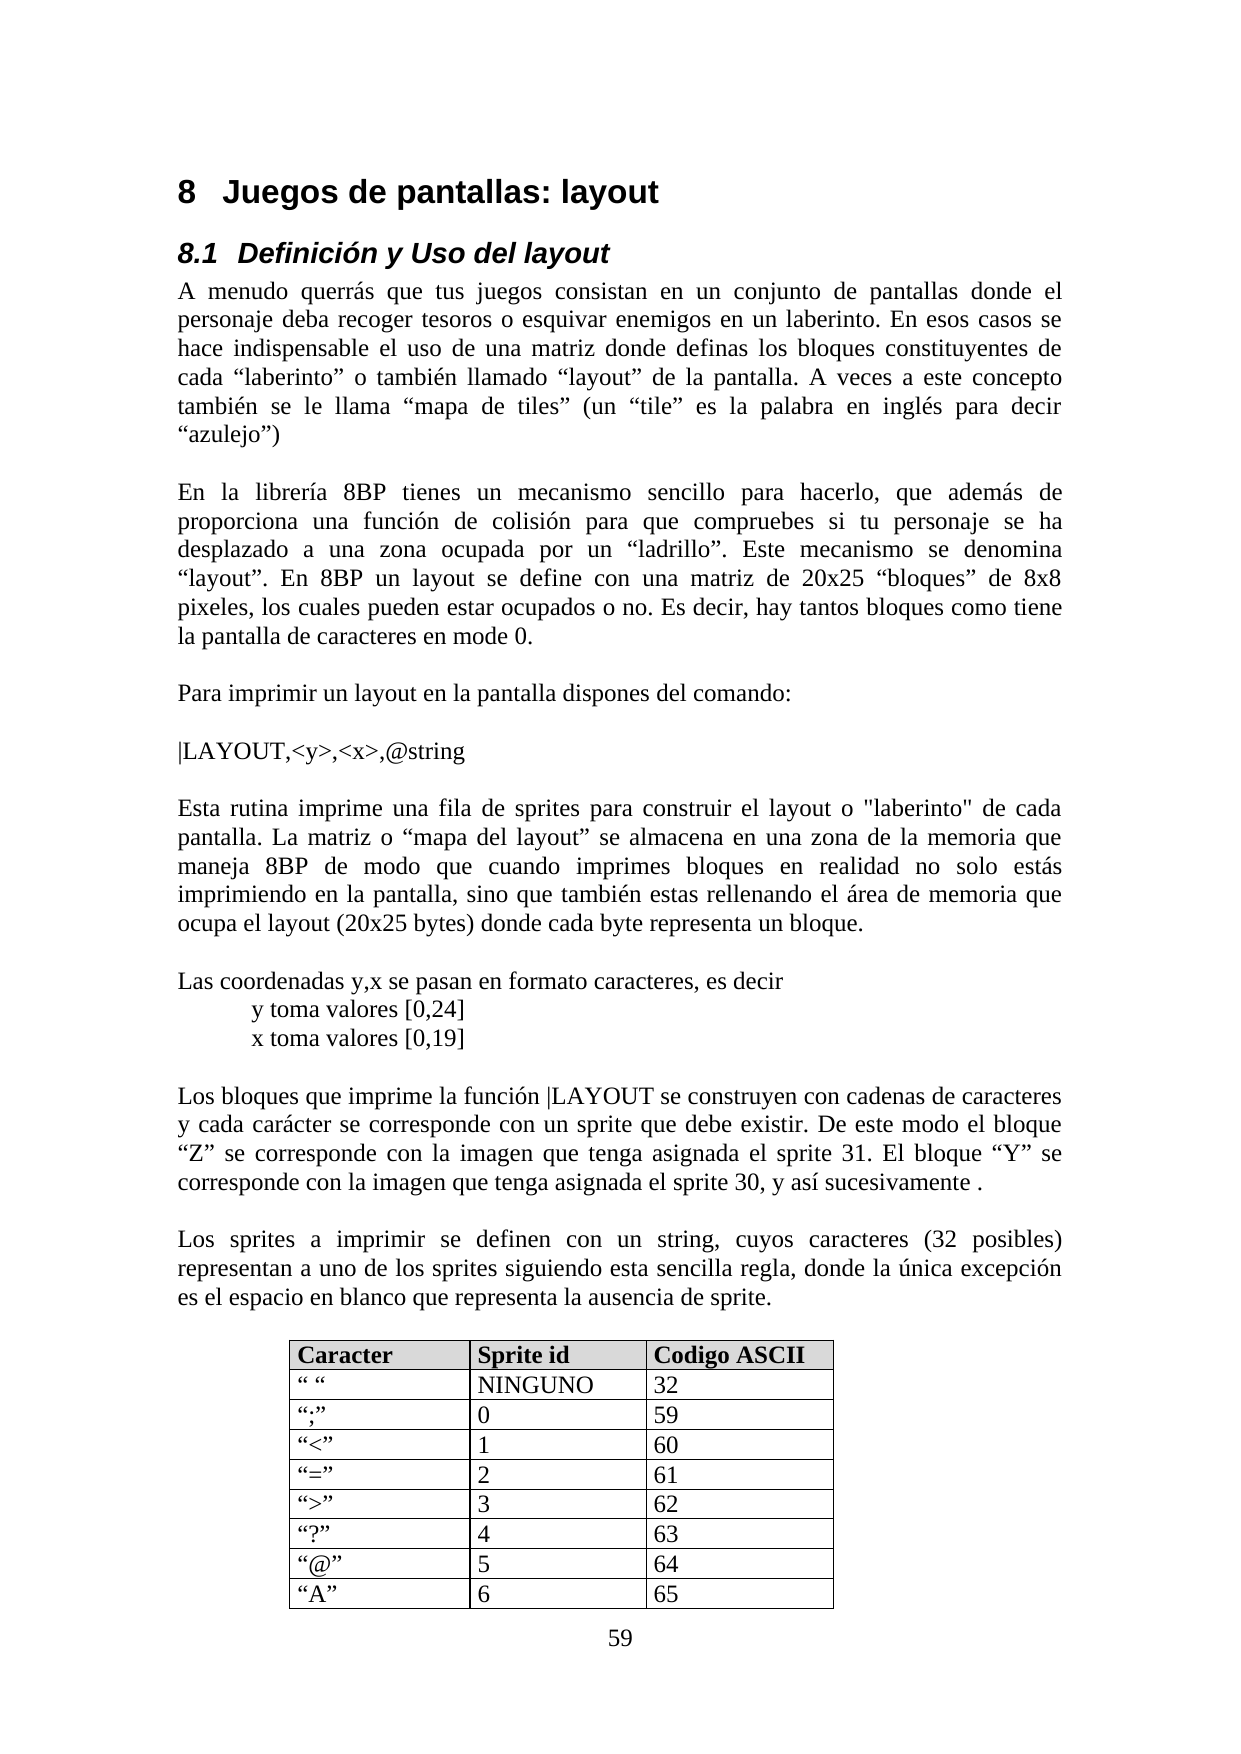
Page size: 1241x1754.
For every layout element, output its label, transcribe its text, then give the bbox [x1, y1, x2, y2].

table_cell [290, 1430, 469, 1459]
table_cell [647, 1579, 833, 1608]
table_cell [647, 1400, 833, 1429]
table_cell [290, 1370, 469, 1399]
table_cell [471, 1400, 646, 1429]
text y toma valores [0,24] [177, 994, 1063, 1023]
text Las coordenadas y,x se pasan en formato caracteres, es decir [177, 966, 1063, 994]
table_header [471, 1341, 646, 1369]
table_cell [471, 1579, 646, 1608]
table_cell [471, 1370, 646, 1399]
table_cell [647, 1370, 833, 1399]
subtitle Juegos de pantallas: layout [177, 173, 1063, 211]
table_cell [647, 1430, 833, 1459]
text A menudo querrás que tus juegos consistan en un conjunto de pantallas donde el personaje deba recoger tesoros o esquivar enemigos en un laberinto. En esos casos se hace indispensable el uso de una matriz donde definas los bloques constituyentes de cada “laberinto” o también llamado “layout” de la pantalla. A veces a este concepto también se le llama “mapa de tiles” (un “tile” es la palabra en inglés para decir “azulejo”) [177, 276, 1063, 448]
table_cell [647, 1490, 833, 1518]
text Los sprites a imprimir se definen con un string, cuyos caracteres (32 posibles) representan a uno de los sprites siguiendo esta sencilla regla, donde la única excepción es el espacio en blanco que representa la ausencia de sprite. [177, 1224, 1063, 1311]
text Los bloques que imprime la función |LAYOUT se construyen con cadenas de caracteres y cada carácter se corresponde con un sprite que debe existir. De este modo el bloque “Z” se corresponde con la imagen que tenga asignada el sprite 31. El bloque “Y” se corresponde con la imagen que tenga asignada el sprite 30, y así sucesivamente . [177, 1081, 1063, 1196]
text Para imprimir un layout en la pantalla dispones del comando: [177, 678, 1063, 707]
text Esta rutina imprime una fila de sprites para construir el layout o "laberinto" de cada pantalla. La matriz o “mapa del layout” se almacena en una zona de la memoria que maneja 8BP de modo que cuando imprimes bloques en realidad no solo estás imprimiendo en la pantalla, sino que también estas rellenando el área de memoria que ocupa el layout (20x25 bytes) donde cada byte representa un bloque. [177, 793, 1063, 937]
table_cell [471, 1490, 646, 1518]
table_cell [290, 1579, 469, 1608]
text |LAYOUT,<y>,<x>,@string [177, 736, 1063, 764]
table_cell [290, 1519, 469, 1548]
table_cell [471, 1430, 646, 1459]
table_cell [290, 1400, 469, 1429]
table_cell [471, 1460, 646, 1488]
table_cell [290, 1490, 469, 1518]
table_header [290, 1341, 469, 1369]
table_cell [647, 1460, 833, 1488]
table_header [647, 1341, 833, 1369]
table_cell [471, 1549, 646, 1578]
text x toma valores [0,19] [177, 1023, 1063, 1052]
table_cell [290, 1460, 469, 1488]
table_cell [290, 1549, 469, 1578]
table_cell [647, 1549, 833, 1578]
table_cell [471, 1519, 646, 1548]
subtitle Definición y Uso del layout [177, 236, 1063, 269]
text En la librería 8BP tienes un mecanismo sencillo para hacerlo, que además de proporciona una función de colisión para que compruebes si tu personaje se ha desplazado a una zona ocupada por un “ladrillo”. Este mecanismo se denomina “layout”. En 8BP un layout se define con una matriz de 20x25 “bloques” de 8x8 pixeles, los cuales pueden estar ocupados o no. Es decir, hay tantos bloques como tiene la pantalla de caracteres en mode 0. [177, 477, 1063, 649]
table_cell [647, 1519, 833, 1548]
